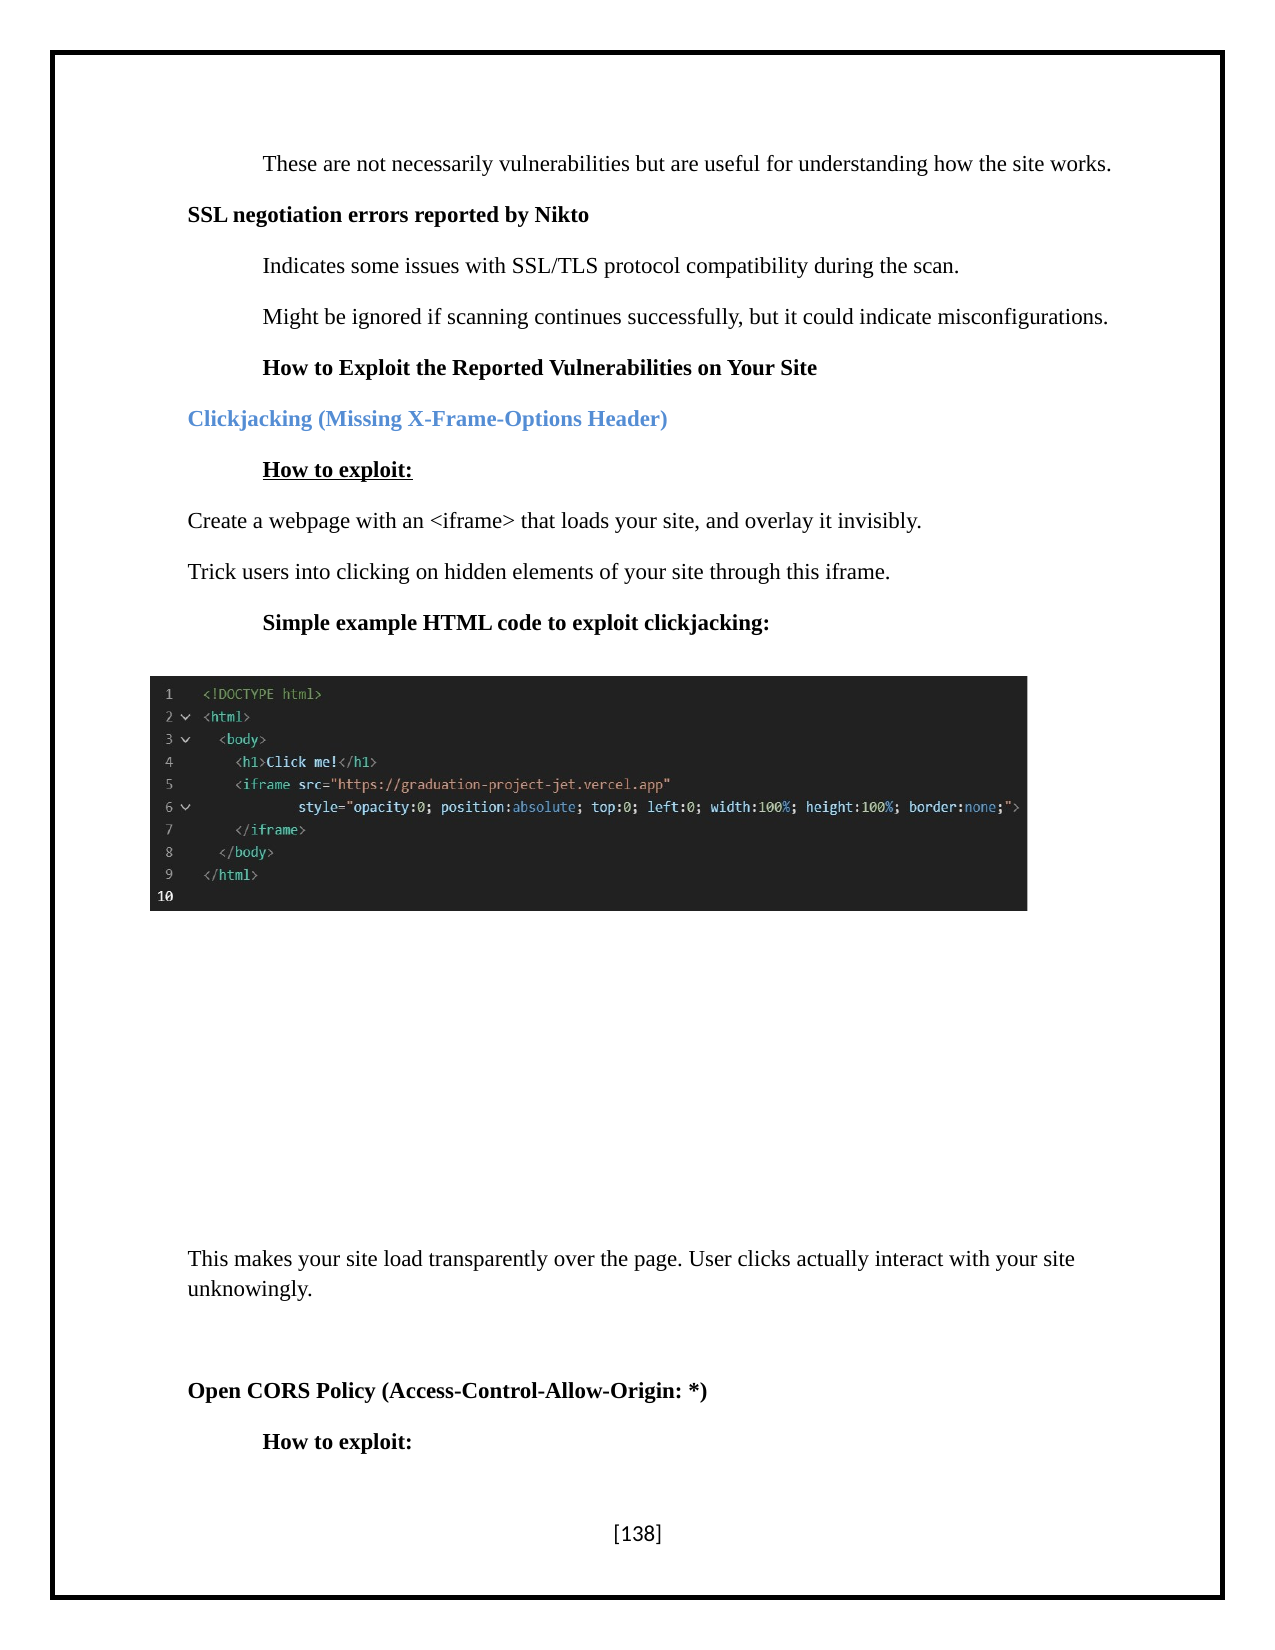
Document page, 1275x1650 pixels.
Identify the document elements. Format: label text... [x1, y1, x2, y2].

text Open CORS Policy (Access-Control-Allow-Origin: *) [187, 1377, 1125, 1404]
picture [150, 676, 1028, 911]
text How to exploit: [262, 456, 1125, 483]
text These are not necessarily vulnerabilities but are useful for understanding how the site works. [262, 150, 1125, 176]
text Simple example HTML code to exploit clickjacking: [262, 609, 1125, 636]
text How to exploit: [262, 1428, 1125, 1455]
text Trick users into clicking on hidden elements of your site through this iframe. [187, 558, 1125, 585]
text SSL negotiation errors reported by Nikto [187, 201, 1125, 227]
text This makes your site load transparently over the page. User clicks actually interact with your site unknowingly. [187, 1245, 1125, 1302]
text How to Exploit the Reported Vulnerabilities on Your Site [262, 354, 1125, 381]
text Create a webpage with an <iframe> that loads your site, and overlay it invisibly. [187, 507, 1125, 534]
text Indicates some issues with SSL/TLS protocol compatibility during the scan. [262, 252, 1125, 278]
text Might be ignored if scanning continues successfully, but it could indicate misconfigurations. [262, 303, 1125, 329]
text Clickjacking (Missing X-Frame-Options Header) [187, 405, 1125, 432]
